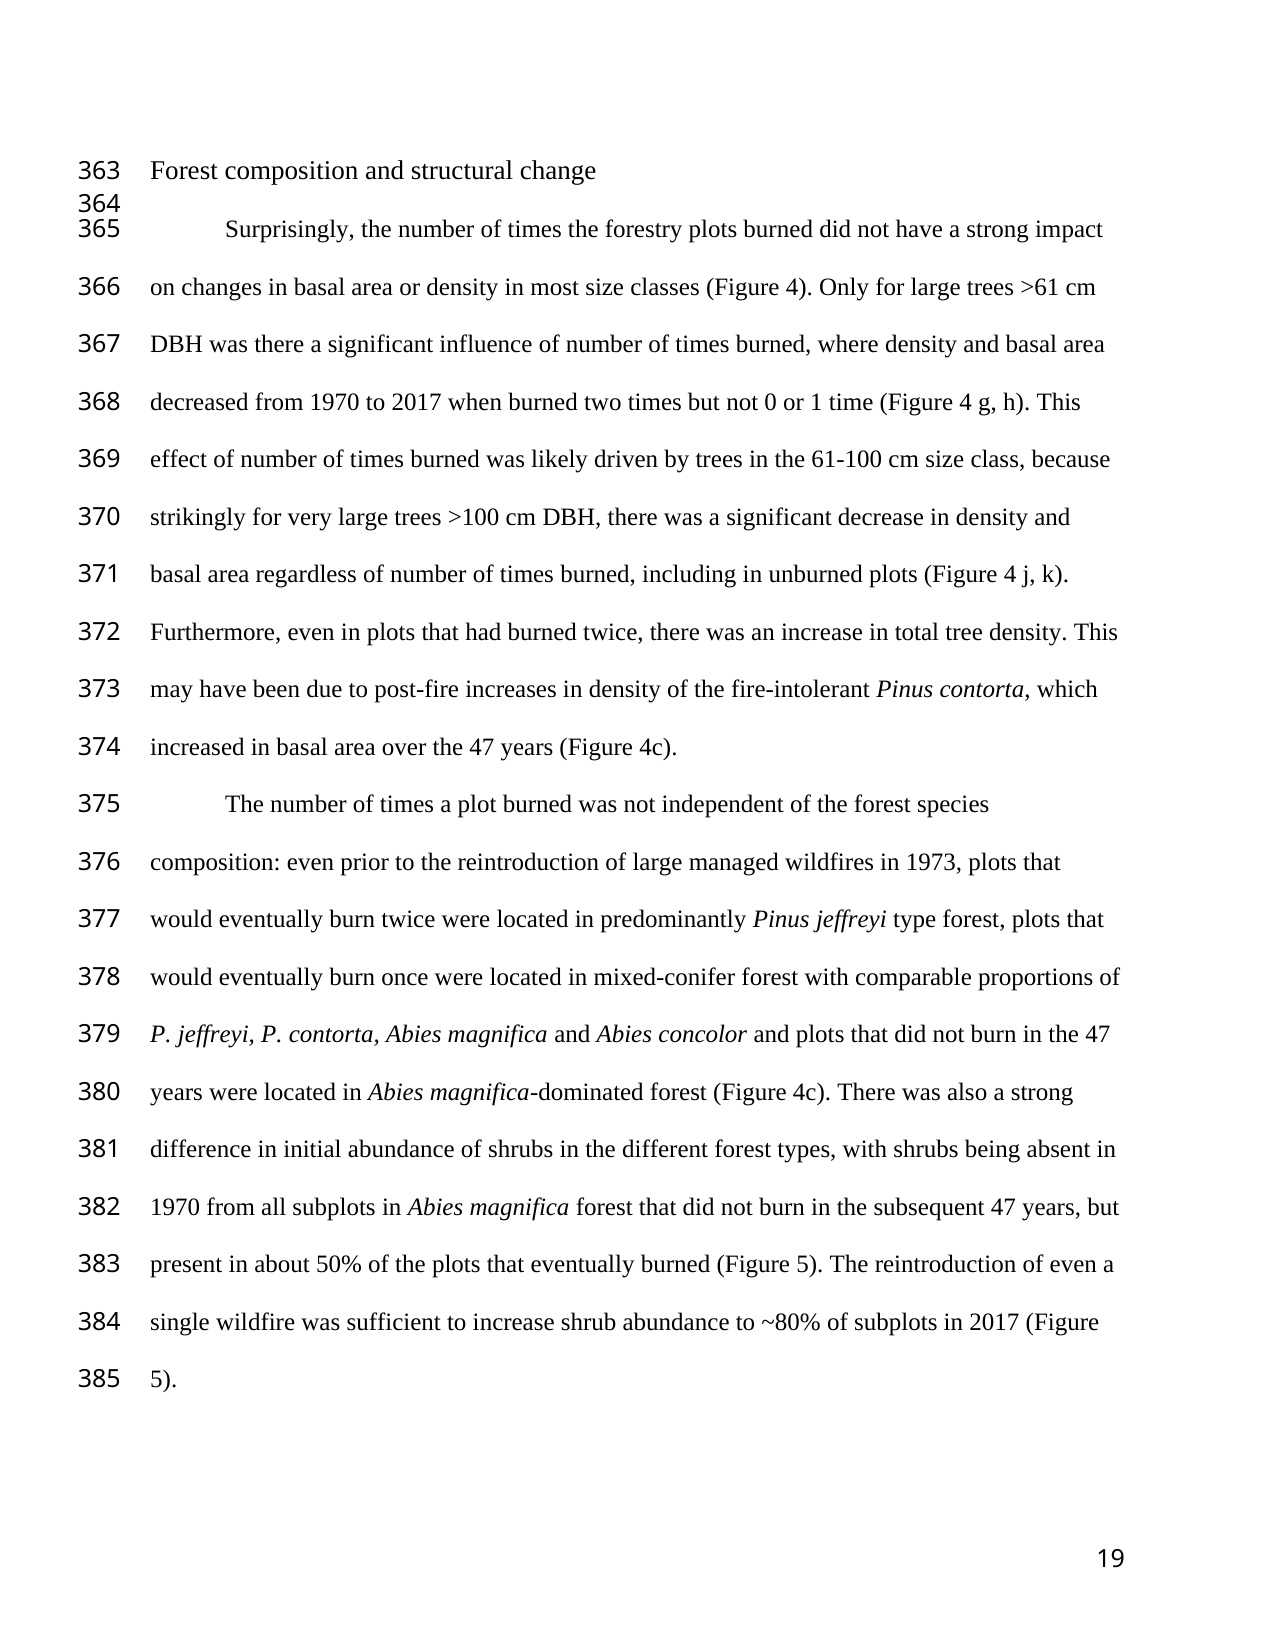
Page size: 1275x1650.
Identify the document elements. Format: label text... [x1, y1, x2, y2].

subtitle Forest composition and structural change [150, 154, 1125, 185]
text The number of times a plot burned was not independent of the forest species composition: even prior to the reintroduction of large managed wildfires in 1973, plots that would eventually burn twice were located in predominantly Pinus jeffreyi type forest, plots that would eventually burn once were located in mixed-conifer forest with comparable proportions of P. jeffreyi, P. contorta, Abies magnifica and Abies concolor and plots that did not burn in the 47 years were located in Abies magnifica-dominated forest (Figure 4c). There was also a strong difference in initial abundance of shrubs in the different forest types, with shrubs being absent in 1970 from all subplots in Abies magnifica forest that did not burn in the subsequent 47 years, but present in about 50% of the plots that eventually burned (Figure 5). The reintroduction of even a single wildfire was sufficient to increase shrub abundance to ~80% of subplots in 2017 (Figure 5). [150, 789, 1125, 1393]
text Surprisingly, the number of times the forestry plots burned did not have a strong impact on changes in basal area or density in most size classes (Figure 4). Only for large trees >61 cm DBH was there a significant influence of number of times burned, where density and basal area decreased from 1970 to 2017 when burned two times but not 0 or 1 time (Figure 4 g, h). This effect of number of times burned was likely driven by trees in the 61-100 cm size class, because strikingly for very large trees >100 cm DBH, there was a significant decrease in density and basal area regardless of number of times burned, including in unburned plots (Figure 4 j, k). Furthermore, even in plots that had burned twice, there was an increase in total tree density. This may have been due to post-fire increases in density of the fire-intolerant Pinus contorta, which increased in basal area over the 47 years (Figure 4c). [150, 214, 1125, 760]
